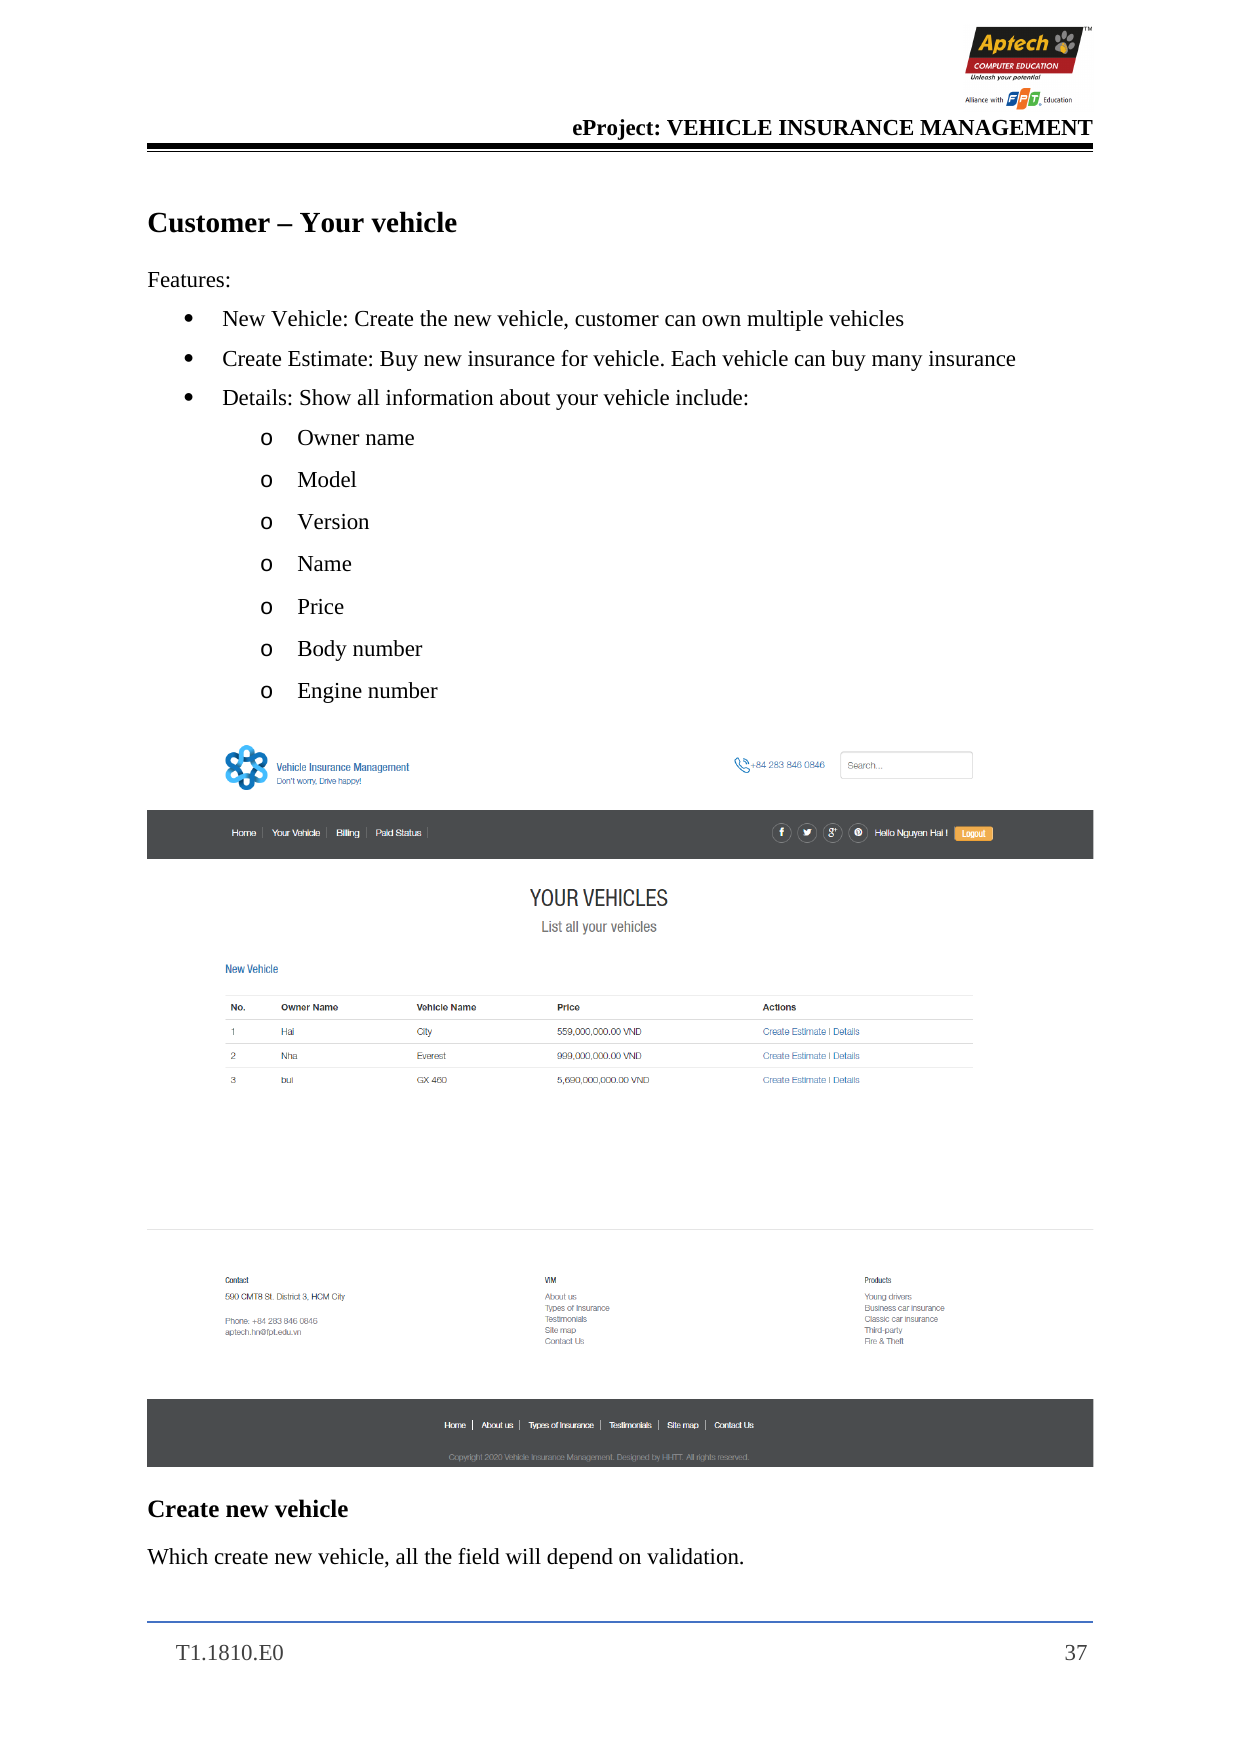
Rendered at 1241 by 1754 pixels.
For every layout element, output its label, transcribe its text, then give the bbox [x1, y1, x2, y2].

list Owner name [259, 423, 1093, 452]
picture [963, 24, 1094, 112]
picture [147, 730, 1094, 1467]
list Model [259, 466, 1093, 494]
subtitle Create new vehicle [147, 1494, 1093, 1523]
list Create Estimate: Buy new insurance for vehicle. Each vehicle can buy many insurance [184, 344, 1093, 371]
list Name [259, 550, 1093, 579]
text Features: [147, 266, 1093, 292]
list New Vehicle: Create the new vehicle, customer can own multiple vehicles [184, 305, 1093, 331]
list Version [259, 508, 1093, 536]
list Engine number [259, 677, 1093, 706]
list Price [259, 593, 1093, 621]
list Body number [259, 635, 1093, 663]
text Which create new vehicle, all the field will depend on validation. [147, 1543, 1093, 1570]
list Details: Show all information about your vehicle include: [184, 384, 1093, 410]
subtitle Customer – Your vehicle [147, 205, 1093, 238]
